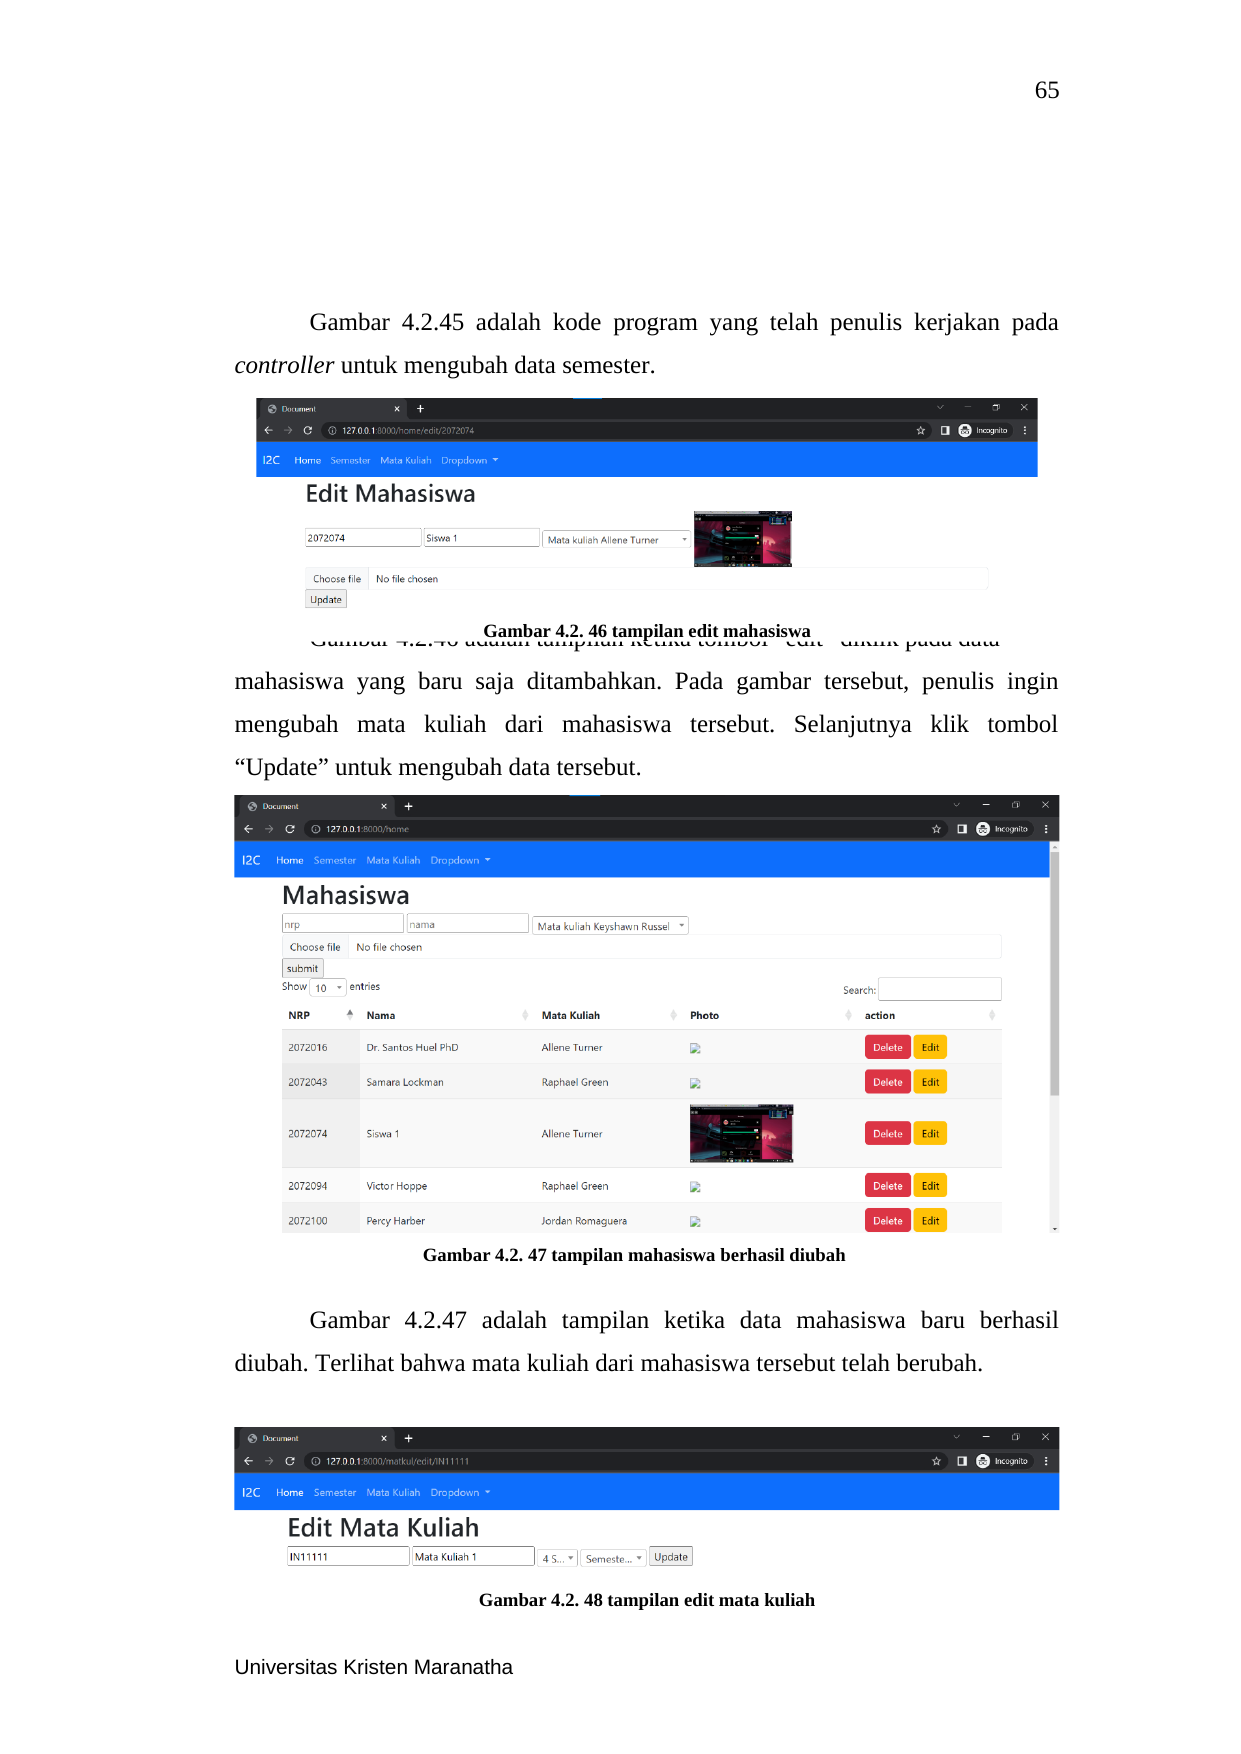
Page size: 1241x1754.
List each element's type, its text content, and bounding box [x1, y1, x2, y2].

text Gambar 4.2.47 adalah tampilan ketika data mahasiswa baru berhasil diubah. Terlihat bahwa mata kuliah dari mahasiswa tersebut telah berubah. [234, 1305, 1059, 1377]
text Gambar 4.2.45 adalah kode program yang telah penulis kerjakan pada controller untuk mengubah data semester. [234, 307, 1059, 378]
picture [234, 1427, 1060, 1580]
picture [234, 795, 1060, 1233]
picture [256, 398, 1038, 611]
